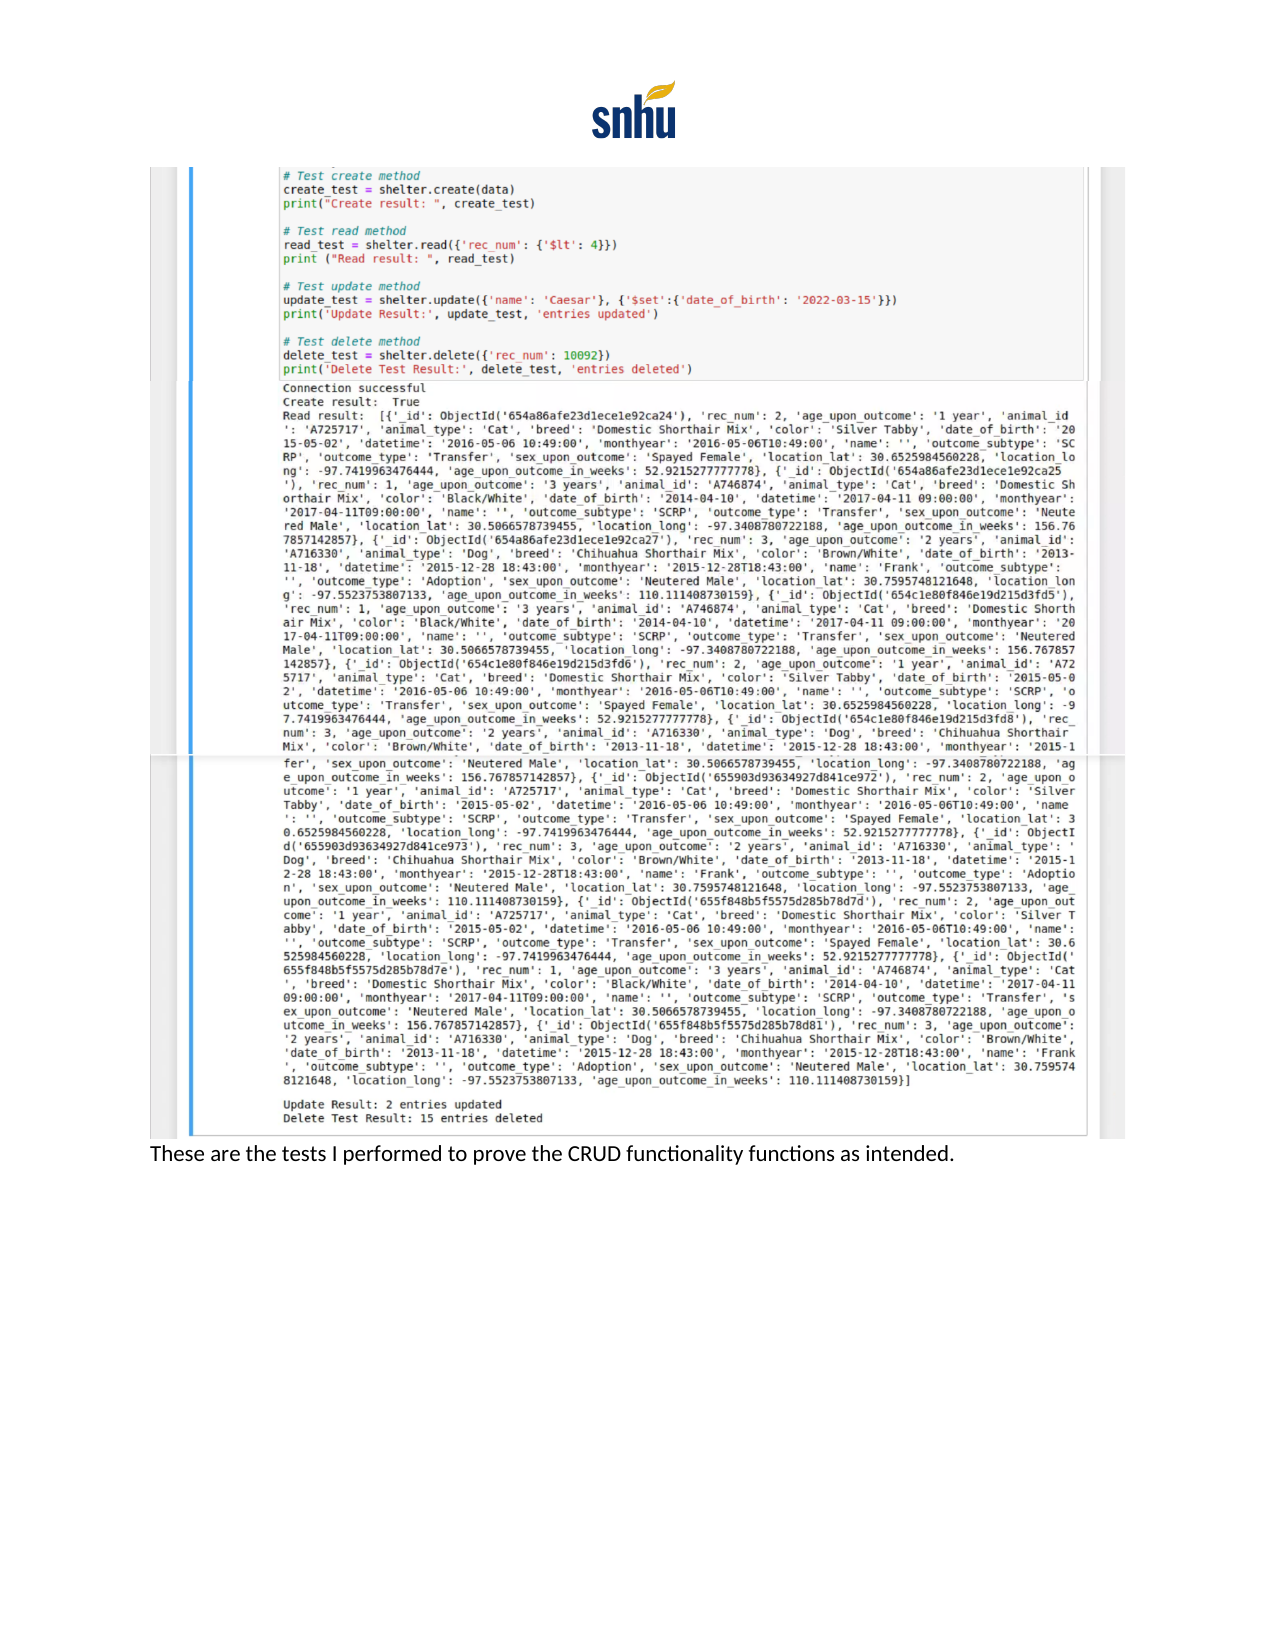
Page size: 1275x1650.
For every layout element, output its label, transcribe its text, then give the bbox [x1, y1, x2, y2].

text These are the tests I performed to prove the CRUD functionality functions as intended. [150, 1139, 1125, 1167]
picture [573, 75, 702, 147]
picture [150, 167, 1125, 1139]
